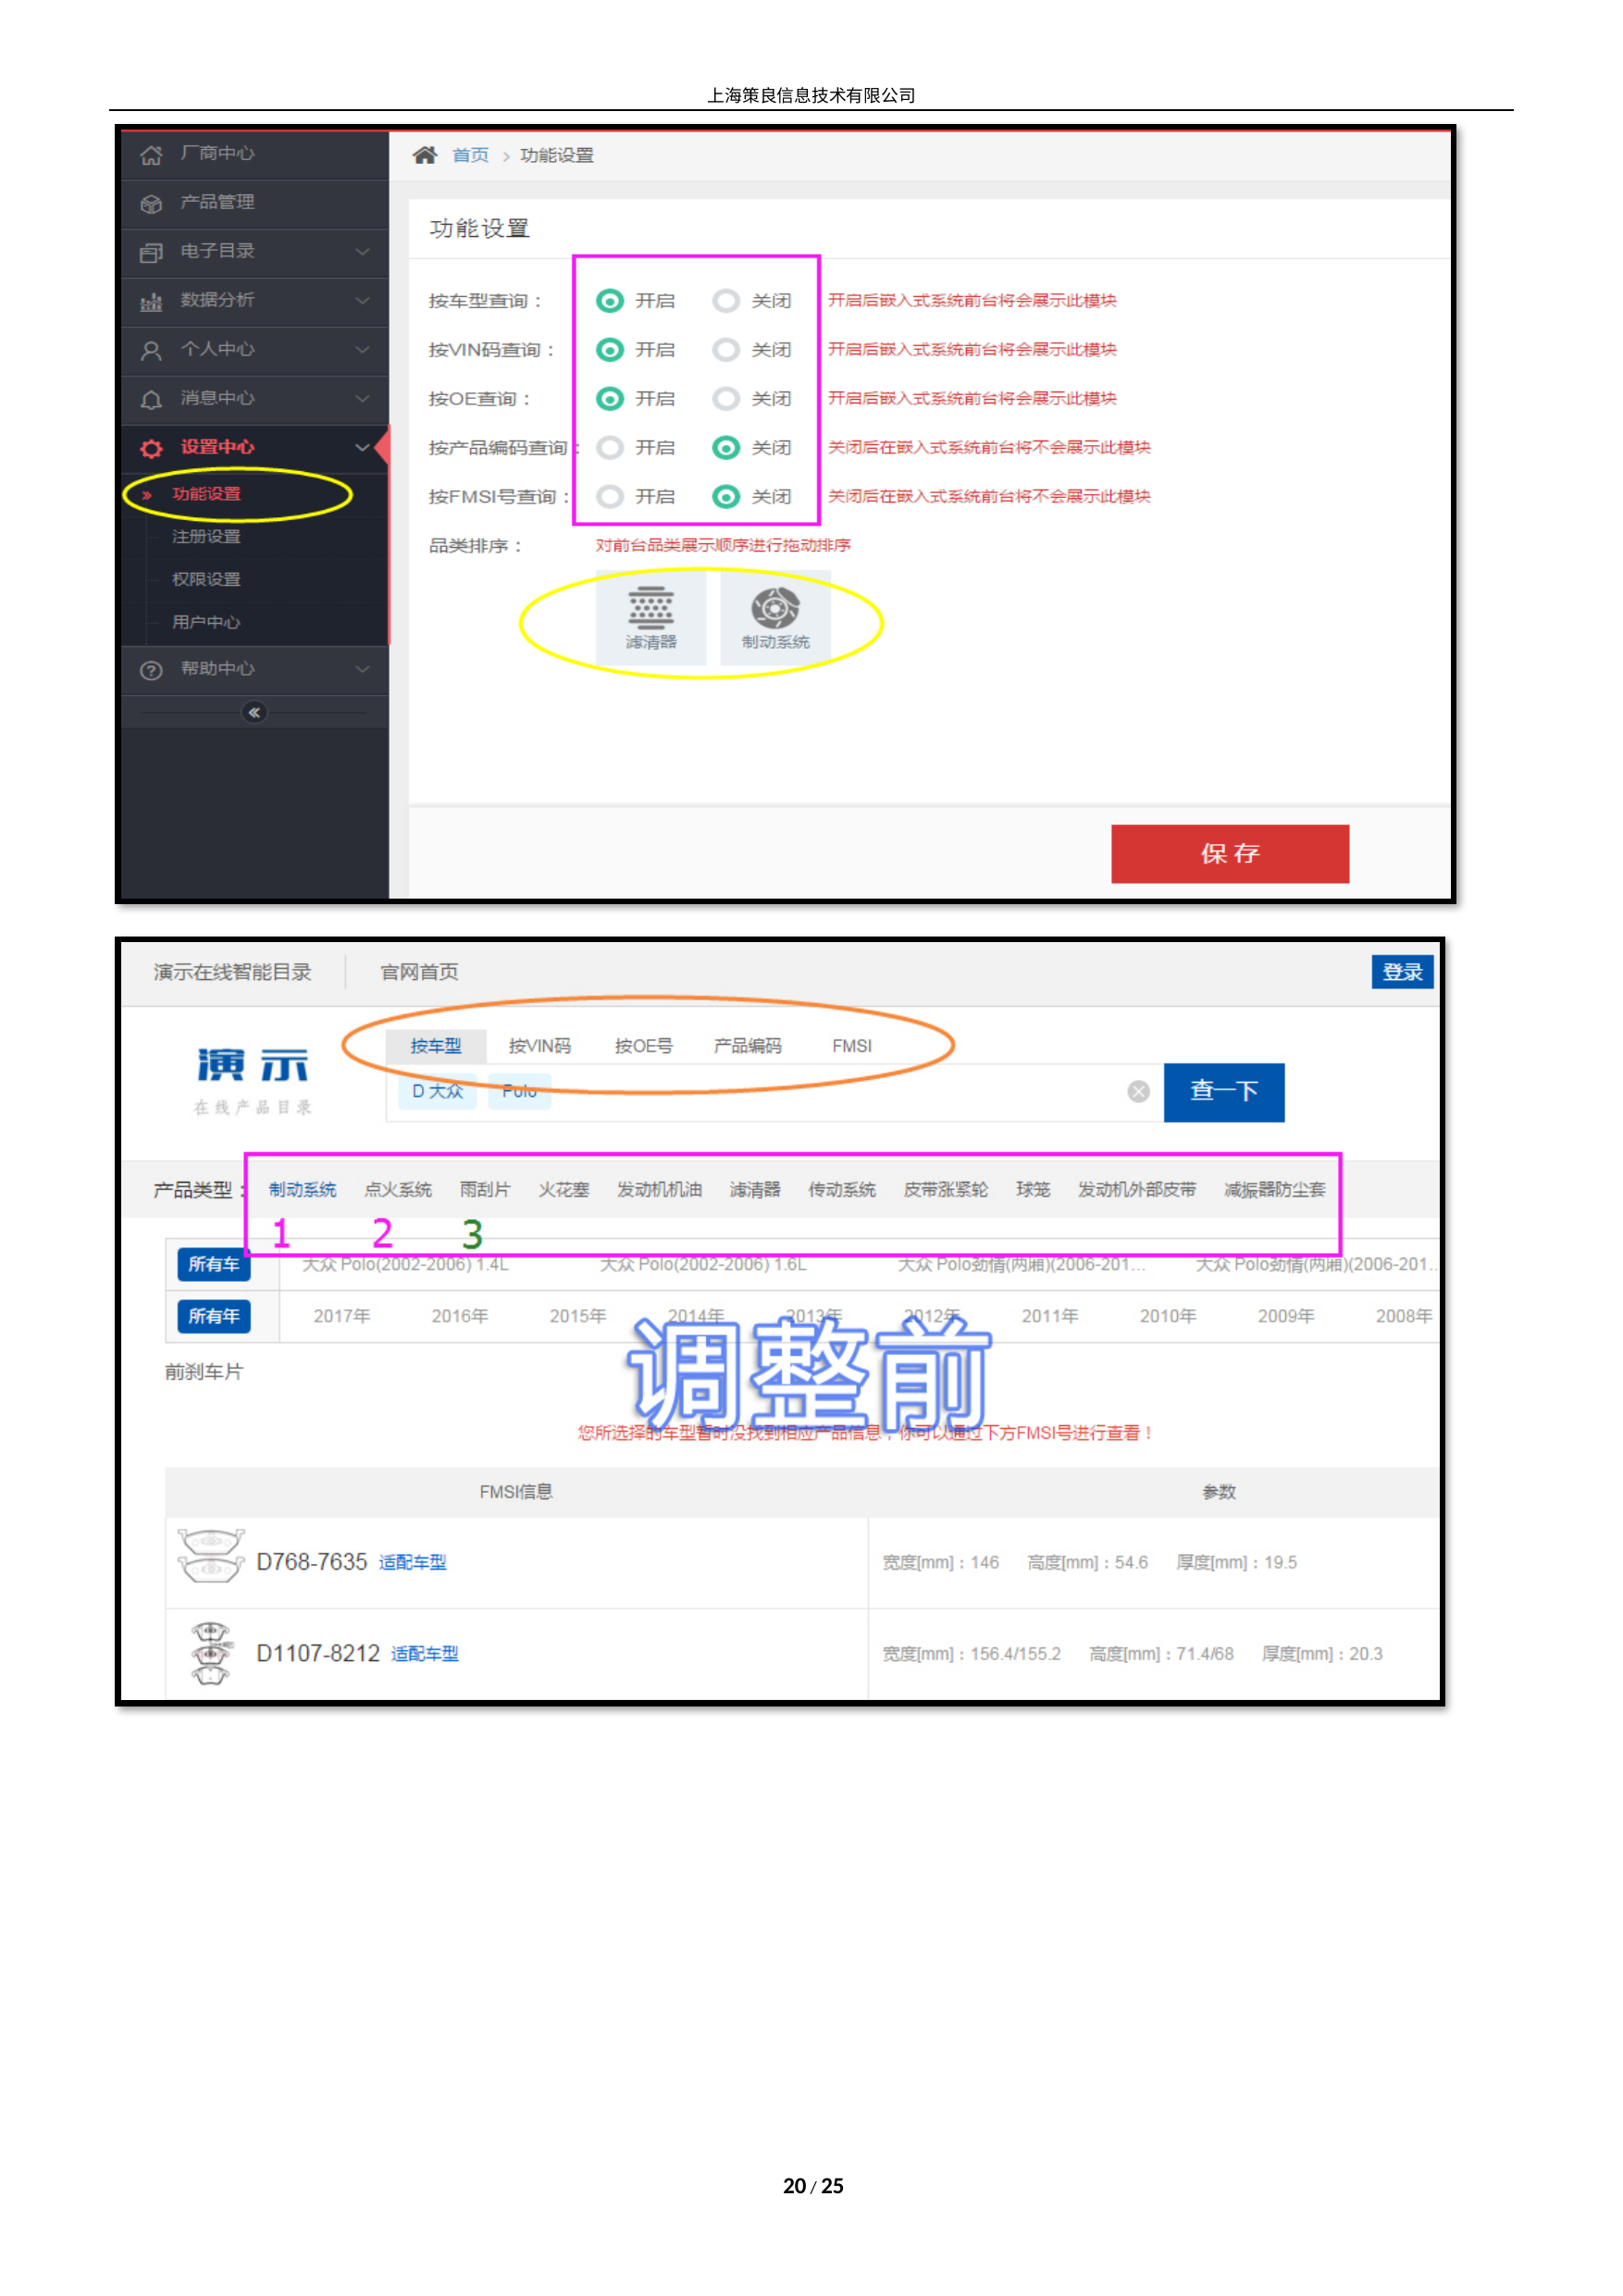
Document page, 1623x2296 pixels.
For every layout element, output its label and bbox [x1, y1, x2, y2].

picture [121, 130, 1451, 899]
picture [121, 942, 1440, 1700]
